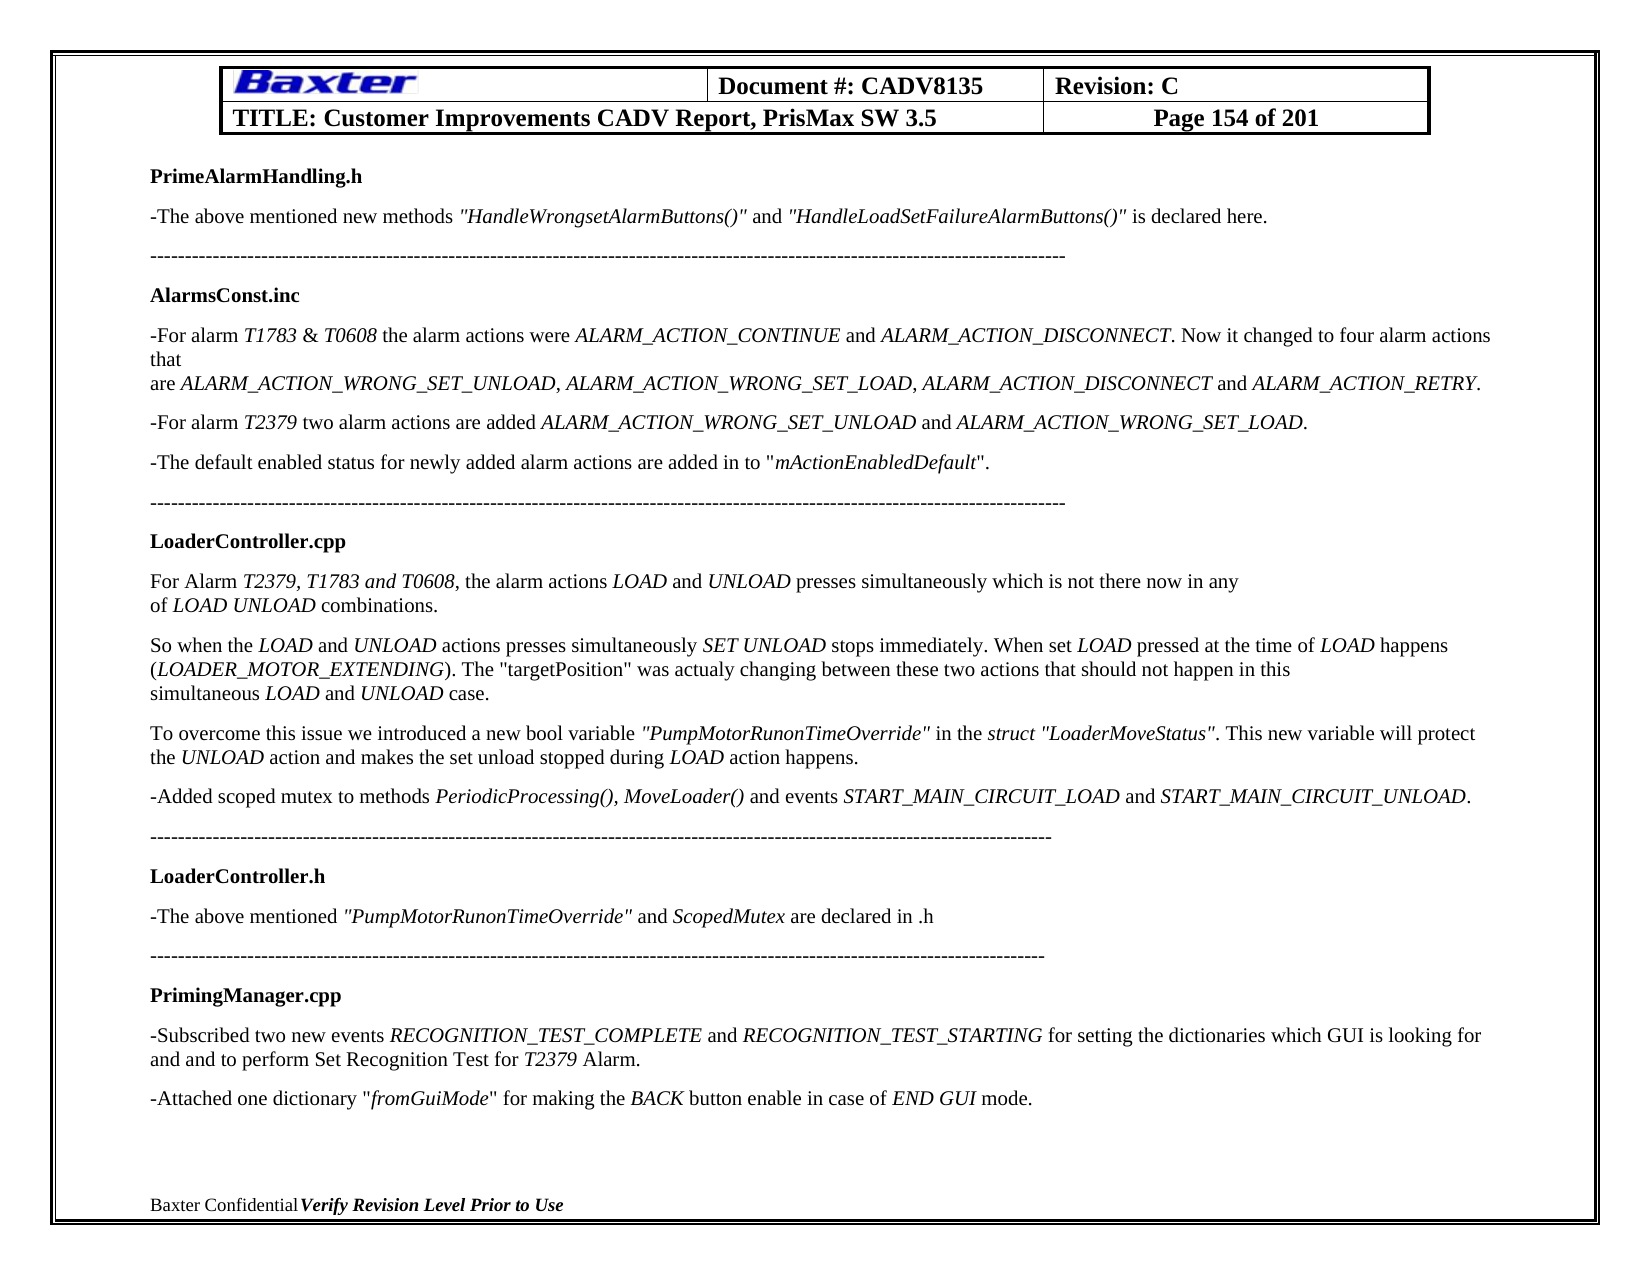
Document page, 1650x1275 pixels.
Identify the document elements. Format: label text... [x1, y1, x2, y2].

text --------------------------------------------------------------------------------------------------------------------------------- [150, 943, 1500, 967]
text So when the LOAD and UNLOAD actions presses simultaneously SET UNLOAD stops immediately. When set LOAD pressed at the time of LOAD happens (LOADER_MOTOR_EXTENDING). The "targetPosition" was actualy changing between these two actions that should not happen in this simultaneous LOAD and UNLOAD case. [150, 633, 1500, 705]
text -The above mentioned new methods "HandleWrongsetAlarmButtons()" and "HandleLoadSetFailureAlarmButtons()" is declared here. [150, 203, 1500, 228]
text -Attached one dictionary "fromGuiMode" for making the BACK button enable in case of END GUI mode. [150, 1086, 1500, 1110]
text -For alarm T2379 two alarm actions are added ALARM_ACTION_WRONG_SET_UNLOAD and ALARM_ACTION_WRONG_SET_LOAD. [150, 410, 1500, 434]
text For Alarm T2379, T1783 and T0608, the alarm actions LOAD and UNLOAD presses simultaneously which is not there now in any of LOAD UNLOAD combinations. [150, 569, 1500, 617]
text ------------------------------------------------------------------------------------------------------------------------------------ [150, 243, 1500, 267]
text AlarmsConst.inc [150, 283, 1500, 307]
text LoaderController.cpp [150, 529, 1500, 553]
text -Subscribed two new events RECOGNITION_TEST_COMPLETE and RECOGNITION_TEST_STARTING for setting the dictionaries which GUI is looking for and and to perform Set Recognition Test for T2379 Alarm. [150, 1023, 1500, 1071]
text ---------------------------------------------------------------------------------------------------------------------------------- [150, 824, 1500, 848]
text -For alarm T1783 & T0608 the alarm actions were ALARM_ACTION_CONTINUE and ALARM_ACTION_DISCONNECT. Now it changed to four alarm actions that are ALARM_ACTION_WRONG_SET_UNLOAD, ALARM_ACTION_WRONG_SET_LOAD, ALARM_ACTION_DISCONNECT and ALARM_ACTION_RETRY. [150, 323, 1500, 395]
text ------------------------------------------------------------------------------------------------------------------------------------ [150, 490, 1500, 514]
text To overcome this issue we introduced a new bool variable "PumpMotorRunonTimeOverride" in the struct "LoaderMoveStatus". This new variable will protect the UNLOAD action and makes the set unload stopped during LOAD action happens. [150, 721, 1500, 769]
text -The default enabled status for newly added alarm actions are added in to "mActionEnabledDefault". [150, 450, 1500, 474]
text PrimingManager.cpp [150, 983, 1500, 1007]
text -The above mentioned "PumpMotorRunonTimeOverride" and ScopedMutex are declared in .h [150, 903, 1500, 928]
text -Added scoped mutex to methods PeriodicProcessing(), MoveLoader() and events START_MAIN_CIRCUIT_LOAD and START_MAIN_CIRCUIT_UNLOAD. [150, 784, 1500, 808]
text LoaderController.h [150, 864, 1500, 888]
text PrimeAlarmHandling.h [150, 164, 1500, 188]
picture [232, 70, 420, 96]
